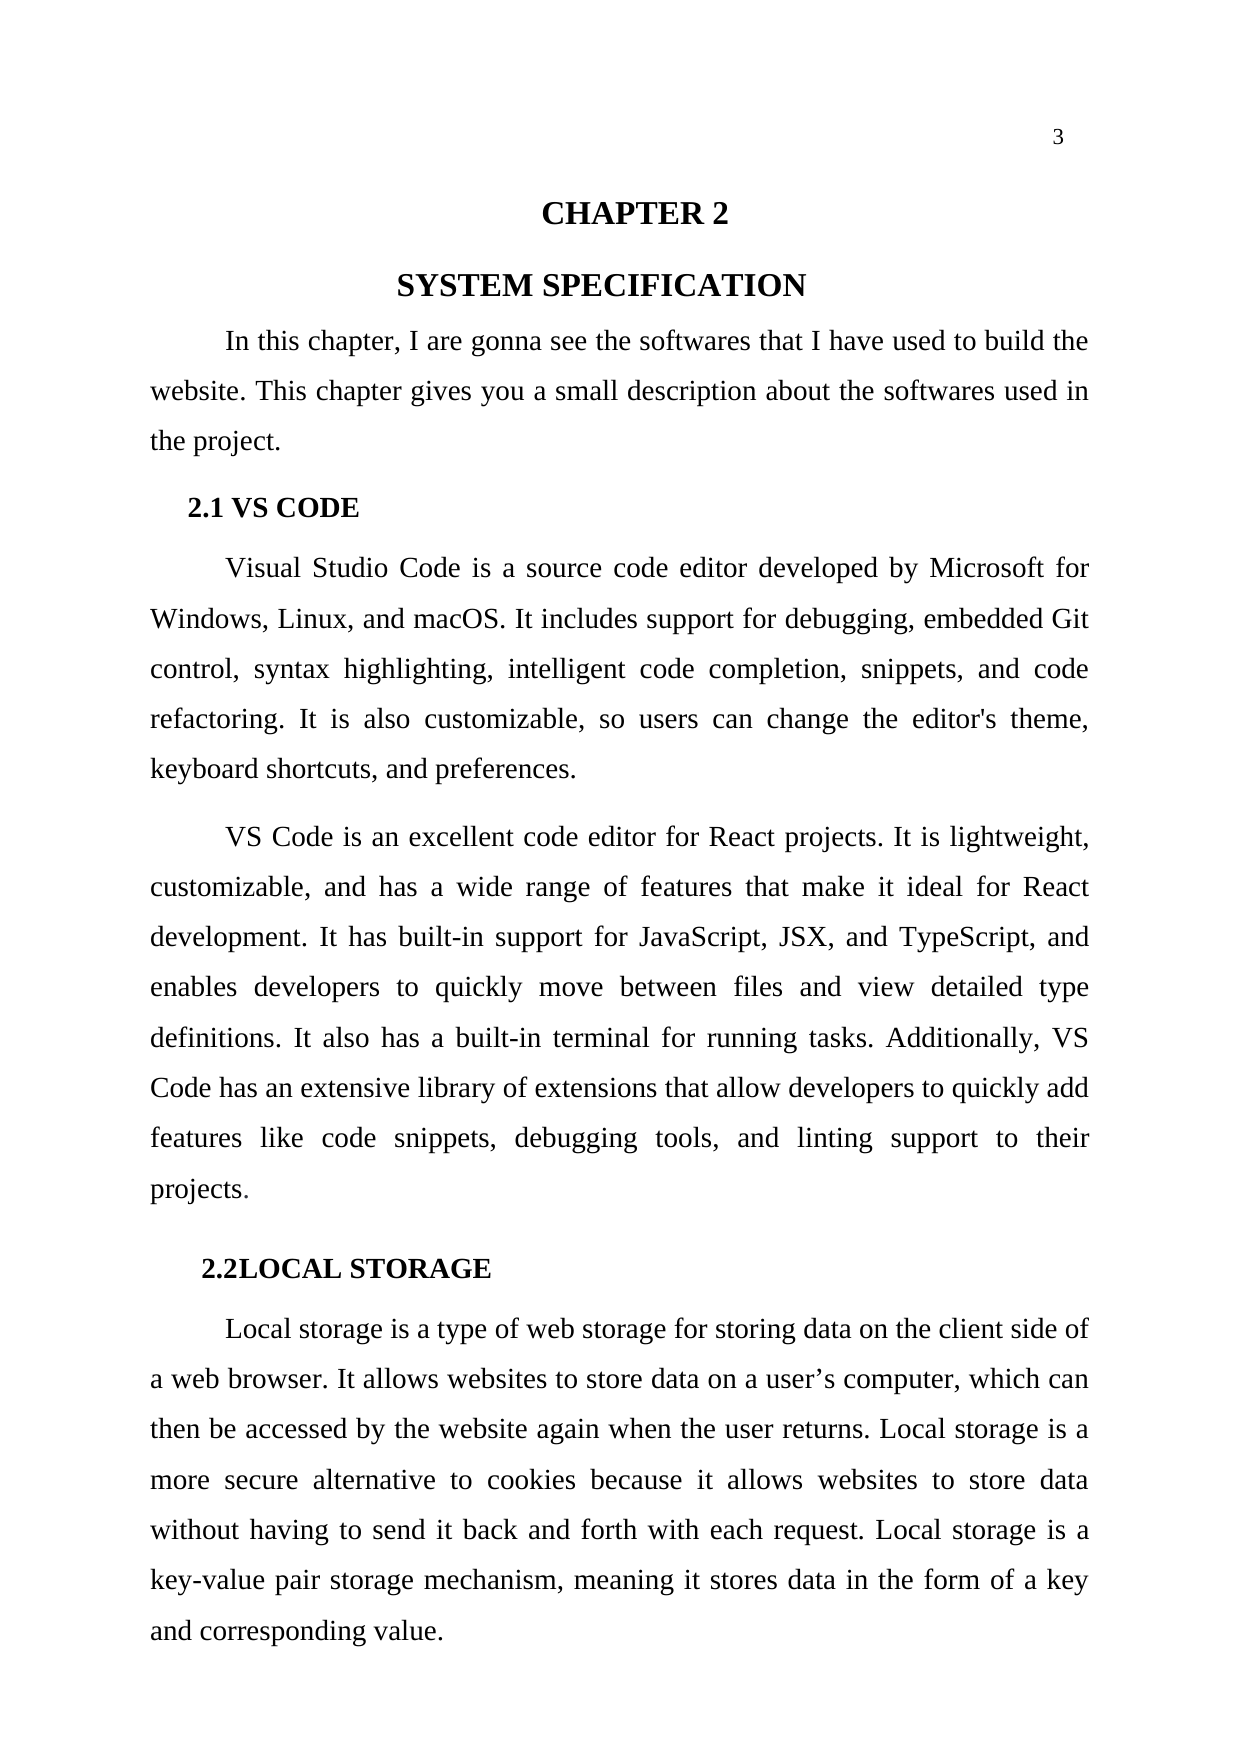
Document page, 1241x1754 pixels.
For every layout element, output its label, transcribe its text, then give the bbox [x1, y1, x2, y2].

subtitle LOCAL STORAGE [201, 1251, 1130, 1284]
text VS Code is an excellent code editor for React projects. It is lightweight, customizable, and has a wide range of features that make it ideal for React development. It has built-in support for JavaScript, JSX, and TypeScript, and enables developers to quickly move between files and view detailed type definitions. It also has a built-in terminal for running tasks. Additionally, VS Code has an extensive library of extensions that allow developers to quickly add features like code snippets, debugging tools, and linting support to their projects. [150, 819, 1090, 1204]
text Visual Studio Code is a source code editor developed by Microsoft for Windows, Linux, and macOS. It includes support for debugging, embedded Git control, syntax highlighting, intelligent code completion, snippets, and code refactoring. It is also customizable, so users can change the editor's theme, keyboard shortcuts, and preferences. [150, 550, 1090, 785]
subtitle SYSTEM SPECIFICATION [112, 265, 807, 304]
subtitle 2.1 VS CODE [150, 491, 1130, 524]
text In this chapter, I are gonna see the softwares that I have used to build the website. This chapter gives you a small description about the softwares used in the project. [150, 323, 1090, 457]
subtitle CHAPTER 2 [112, 193, 807, 232]
text Local storage is a type of web storage for storing data on the client side of a web browser. It allows websites to store data on a user’s computer, which can then be accessed by the website again when the user returns. Local storage is a more secure alternative to cookies because it allows websites to store data without having to send it back and forth with each request. Local storage is a key-value pair storage mechanism, meaning it stores data in the form of a key and corresponding value. [150, 1311, 1090, 1646]
